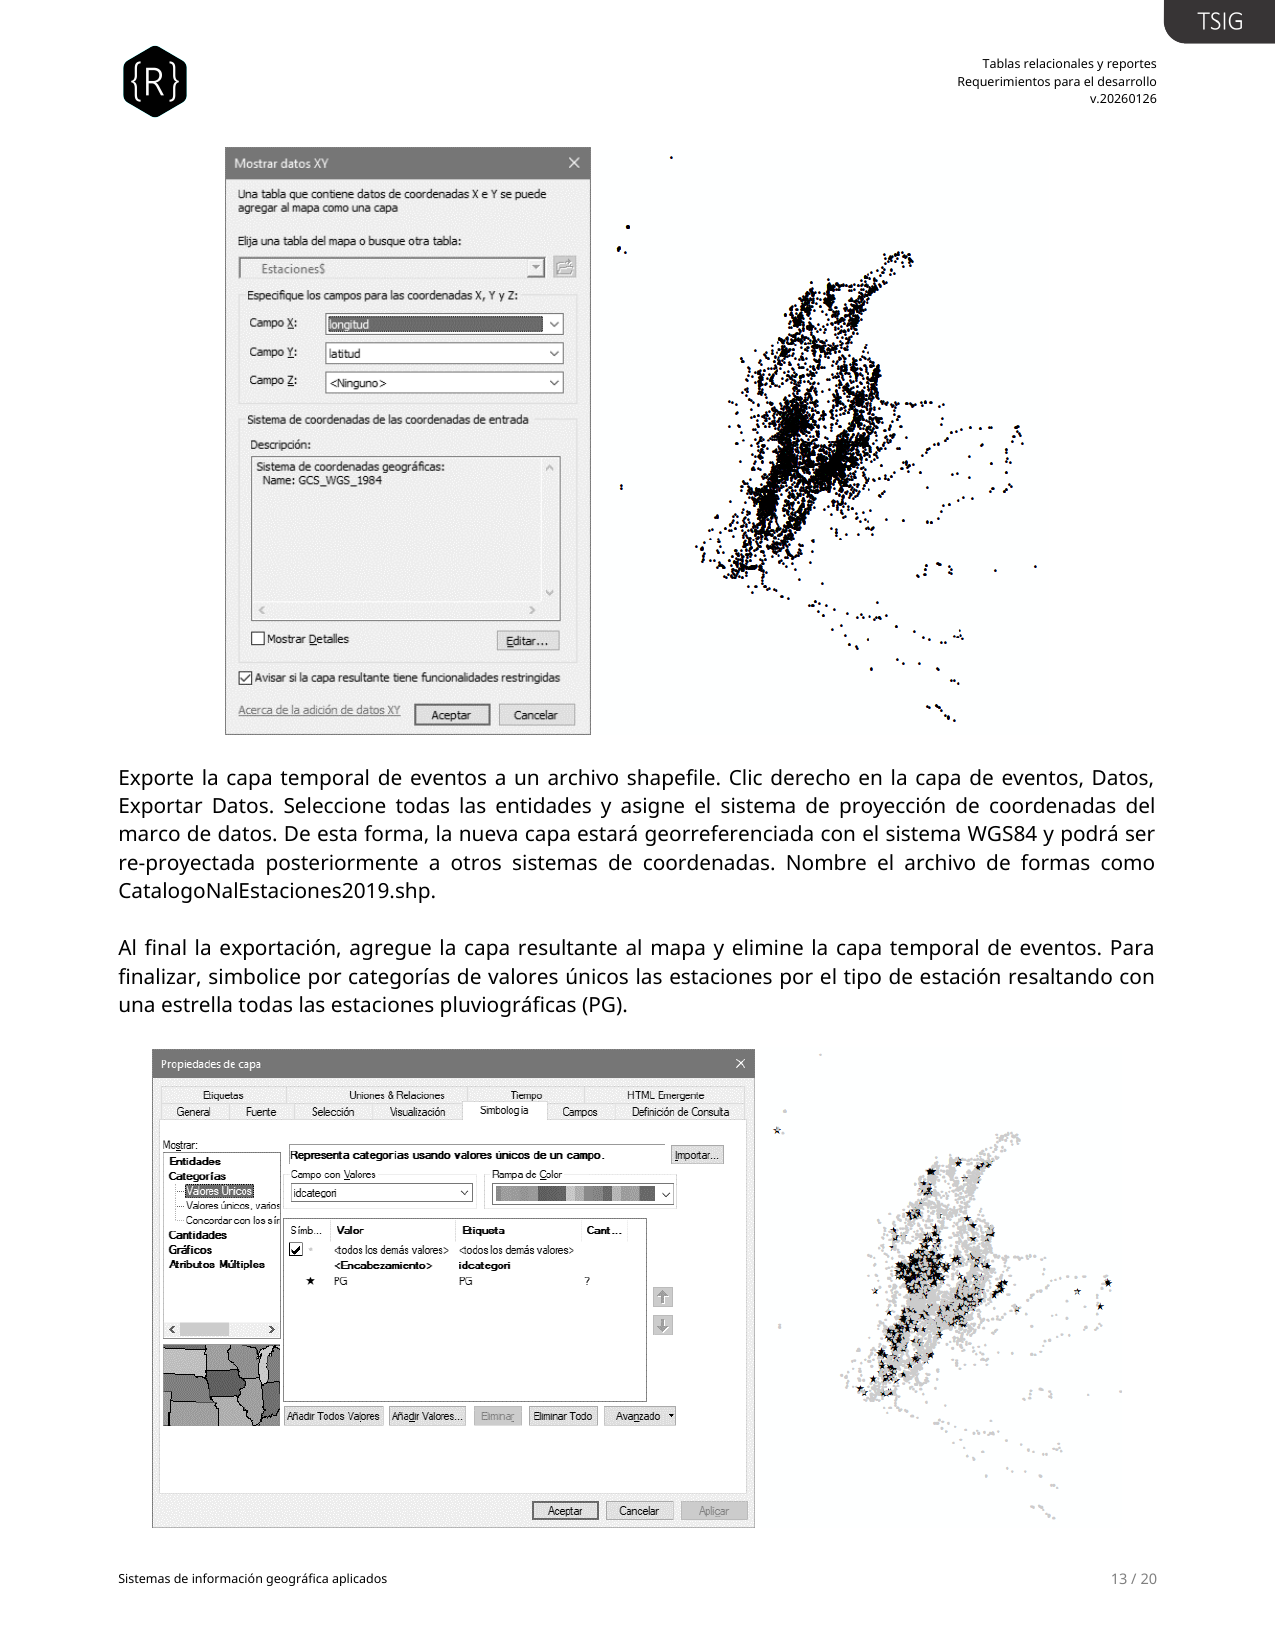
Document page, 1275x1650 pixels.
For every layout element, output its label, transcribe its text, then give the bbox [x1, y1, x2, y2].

picture [225, 147, 591, 735]
picture [152, 1049, 755, 1528]
picture [118, 44, 192, 119]
picture [596, 150, 1049, 735]
text Exporte la capa temporal de eventos a un archivo shapefile. Clic derecho en la capa de eventos, Datos, Exportar Datos. Seleccione todas las entidades y asigne el sistema de proyección de coordenadas del marco de datos. De esta forma, la nueva capa estará georreferenciada con el sistema WGS84 y podrá ser re-proyectada posteriormente a otros sistemas de coordenadas. Nombre el archivo de formas como CatalogoNalEstaciones2019.shp. [118, 763, 1157, 905]
text Al final la exportación, agregue la capa resultante al mapa y elimine la capa temporal de eventos. Para finalizar, simbolice por categorías de valores únicos las estaciones por el tipo de estación resaltando con una estrella todas las estaciones pluviográficas (PG). [118, 933, 1157, 1019]
picture [759, 1047, 1123, 1528]
picture [1163, 0, 1275, 44]
